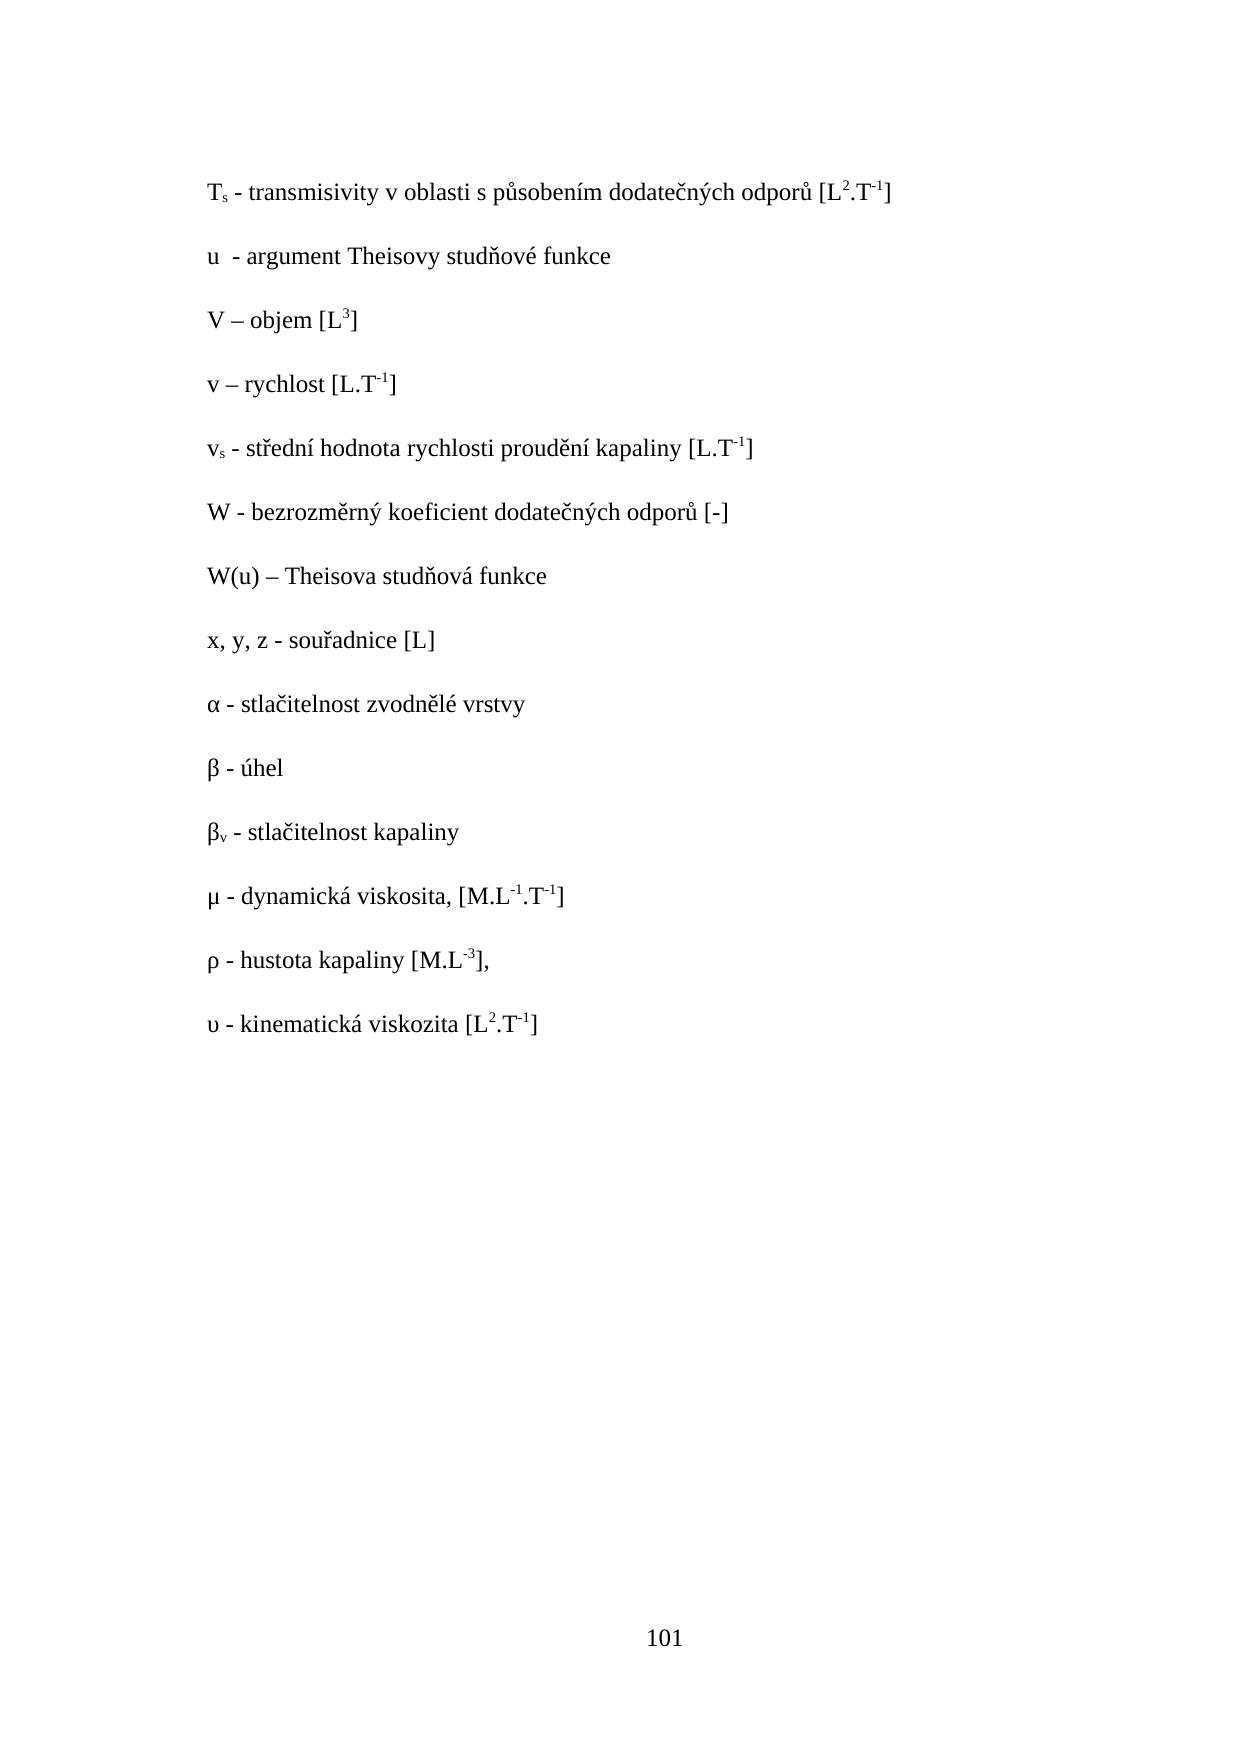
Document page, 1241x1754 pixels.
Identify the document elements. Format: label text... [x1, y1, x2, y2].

text β - úhel [207, 753, 1122, 782]
text u - argument Theisovy studňové funkce [207, 241, 1122, 270]
text vs - střední hodnota rychlosti proudění kapaliny [L.T-1] [207, 433, 1122, 462]
text υ - kinematická viskozita [L2.T-1] [207, 1009, 1122, 1037]
text v – rychlost [L.T-1] [207, 369, 1122, 398]
text V – objem [L3] [207, 305, 1122, 334]
text βv - stlačitelnost kapaliny [207, 817, 1122, 846]
text μ - dynamická viskosita, [M.L-1.T-1] [207, 881, 1122, 909]
text W - bezrozměrný koeficient dodatečných odporů [-] [207, 497, 1122, 526]
text W(u) – Theisova studňová funkce [207, 561, 1122, 590]
text Ts - transmisivity v oblasti s působením dodatečných odporů [L2.T-1] [207, 177, 1122, 206]
text x, y, z - souřadnice [L] [207, 625, 1122, 654]
text ρ - hustota kapaliny [M.L-3], [207, 945, 1122, 973]
text α - stlačitelnost zvodnělé vrstvy [207, 689, 1122, 718]
